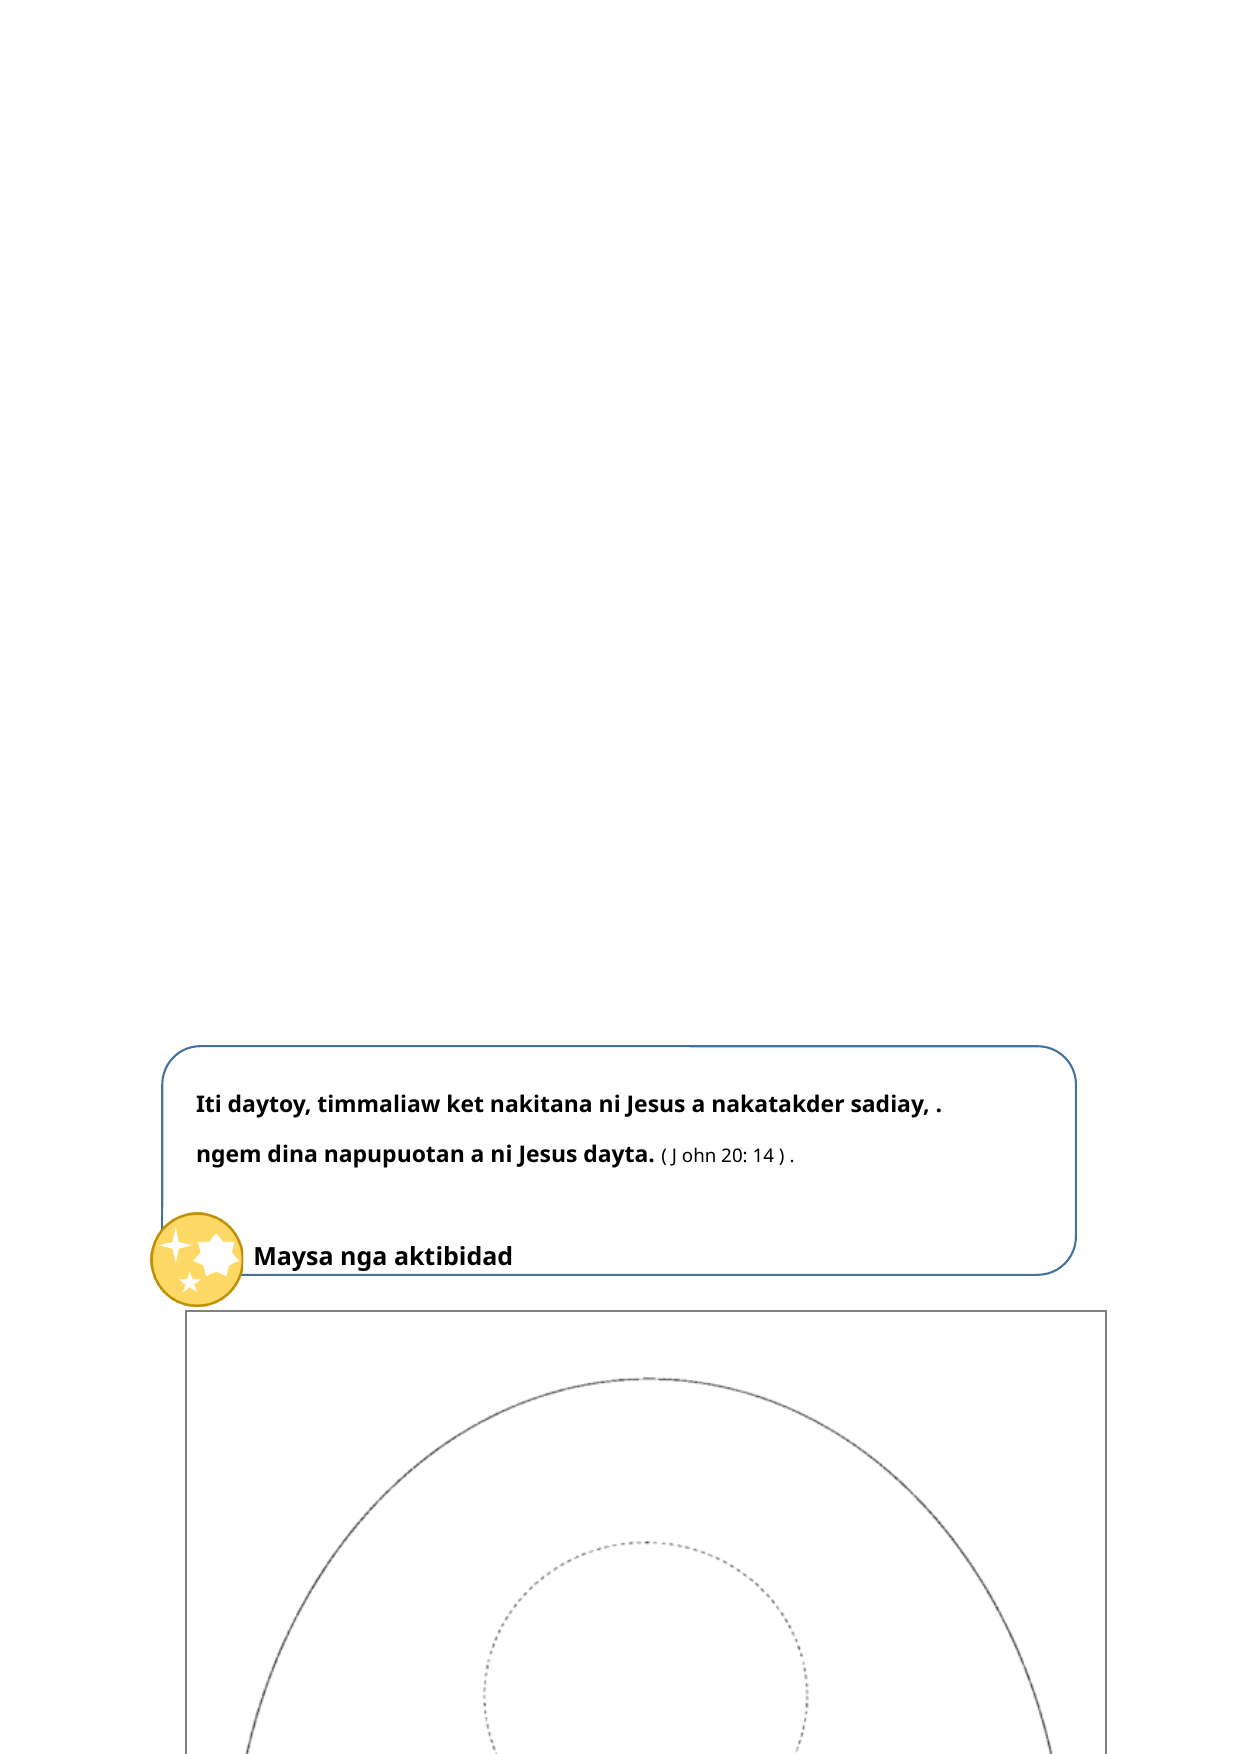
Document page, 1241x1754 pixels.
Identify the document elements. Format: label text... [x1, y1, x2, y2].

picture [187, 1312, 1105, 1754]
text ngem dina napupuotan a ni Jesus dayta. ( J ohn 20: 14 ) . [150, 1138, 1090, 1169]
text Maysa nga aktibidad [244, 1239, 1090, 1273]
picture [150, 1212, 244, 1307]
text Iti daytoy, timmaliaw ket nakitana ni Jesus a nakatakder sadiay, . [150, 1088, 1090, 1119]
